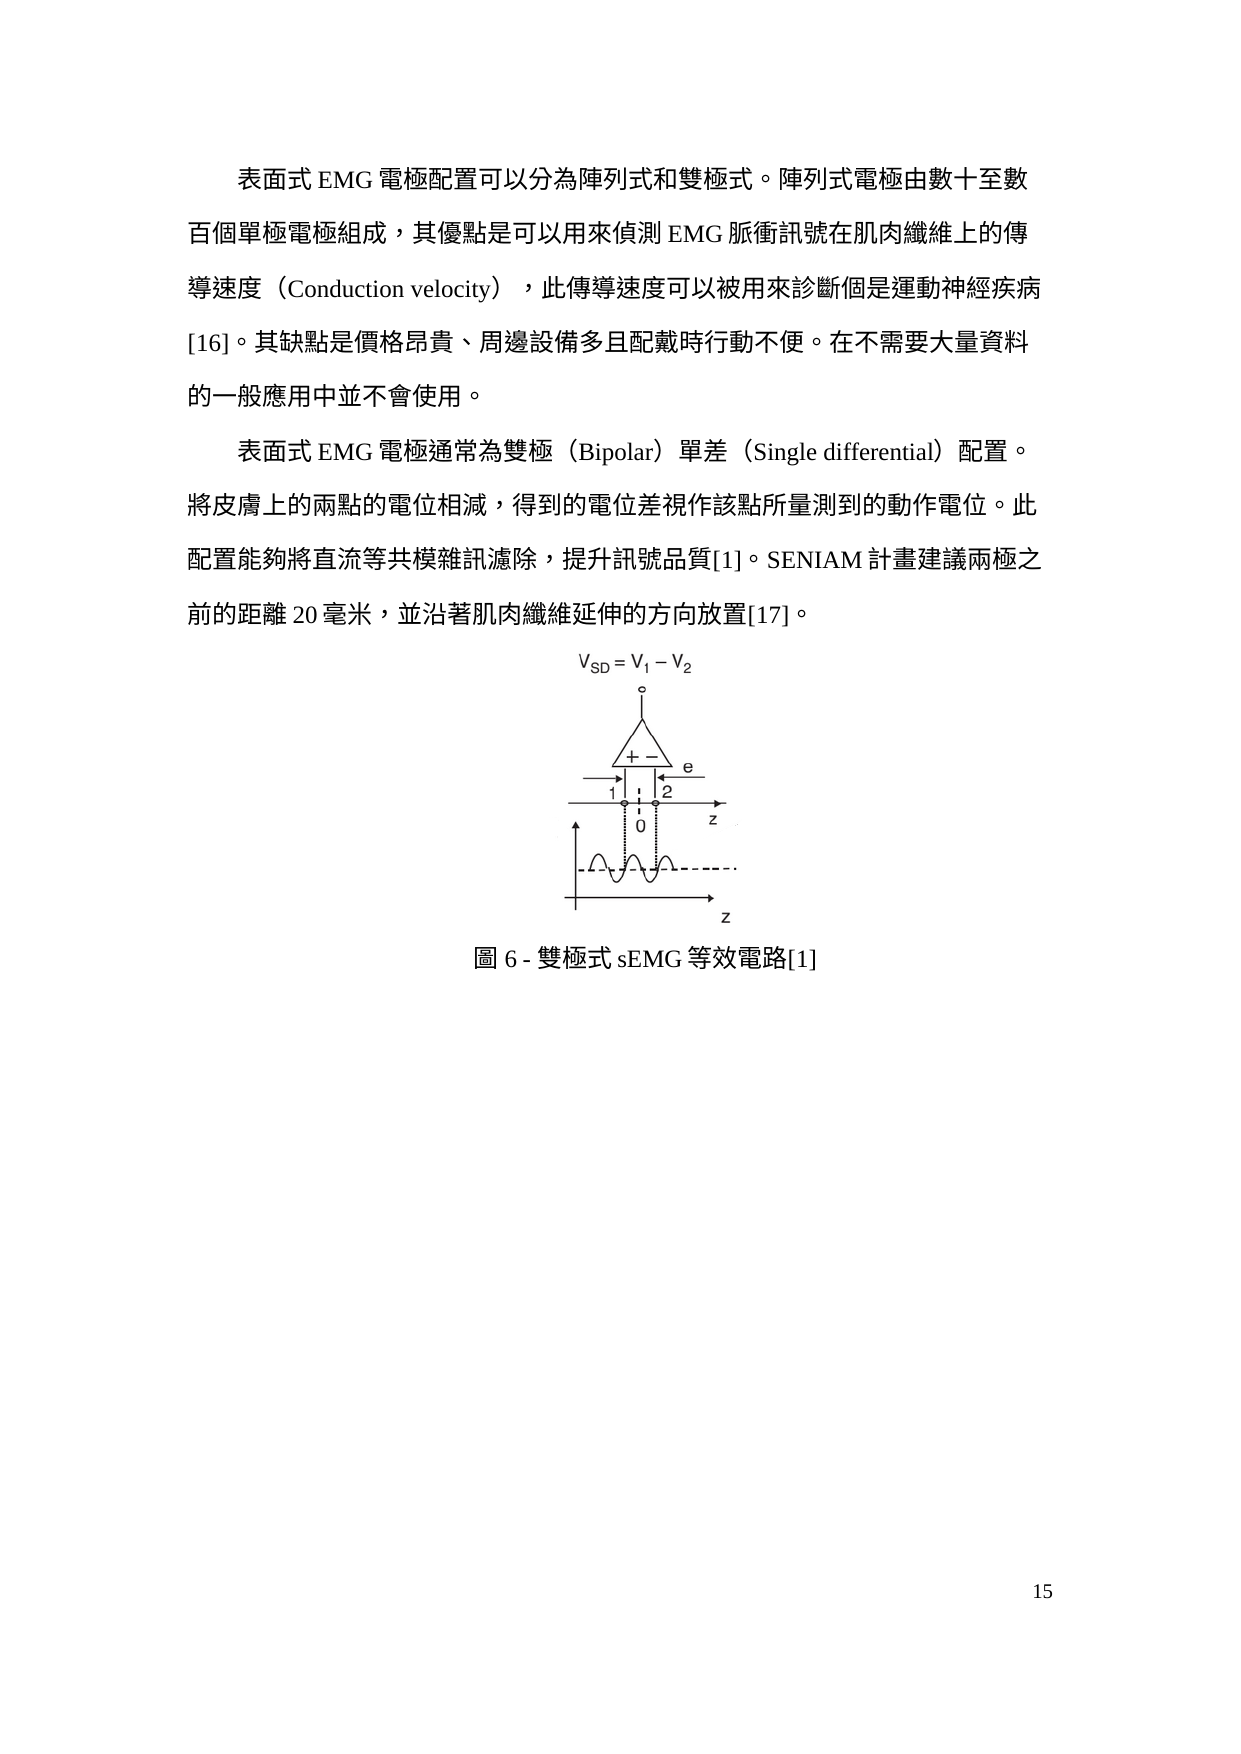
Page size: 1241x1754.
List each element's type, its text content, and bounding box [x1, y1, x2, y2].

text 圖 6 - 雙極式sEMG等效電路[1] [187, 938, 1053, 974]
picture [548, 648, 743, 924]
text 表面式EMG電極通常為雙極（Bipolar）單差（Single differential）配置。將皮膚上的兩點的電位相減，得到的電位差視作該點所量測到的動作電位。此配置能夠將直流等共模雜訊濾除，提升訊號品質[1]。SENIAM計畫建議兩極之前的距離20毫米，並沿著肌肉纖維延伸的方向放置[17]。 [187, 431, 1053, 631]
text 表面式EMG電極配置可以分為陣列式和雙極式。陣列式電極由數十至數百個單極電極組成，其優點是可以用來偵測EMG脈衝訊號在肌肉纖維上的傳導速度（Conduction velocity），此傳導速度可以被用來診斷個是運動神經疾病[16]。其缺點是價格昂貴、周邊設備多且配戴時行動不便。在不需要大量資料的一般應用中並不會使用。 [187, 159, 1053, 413]
